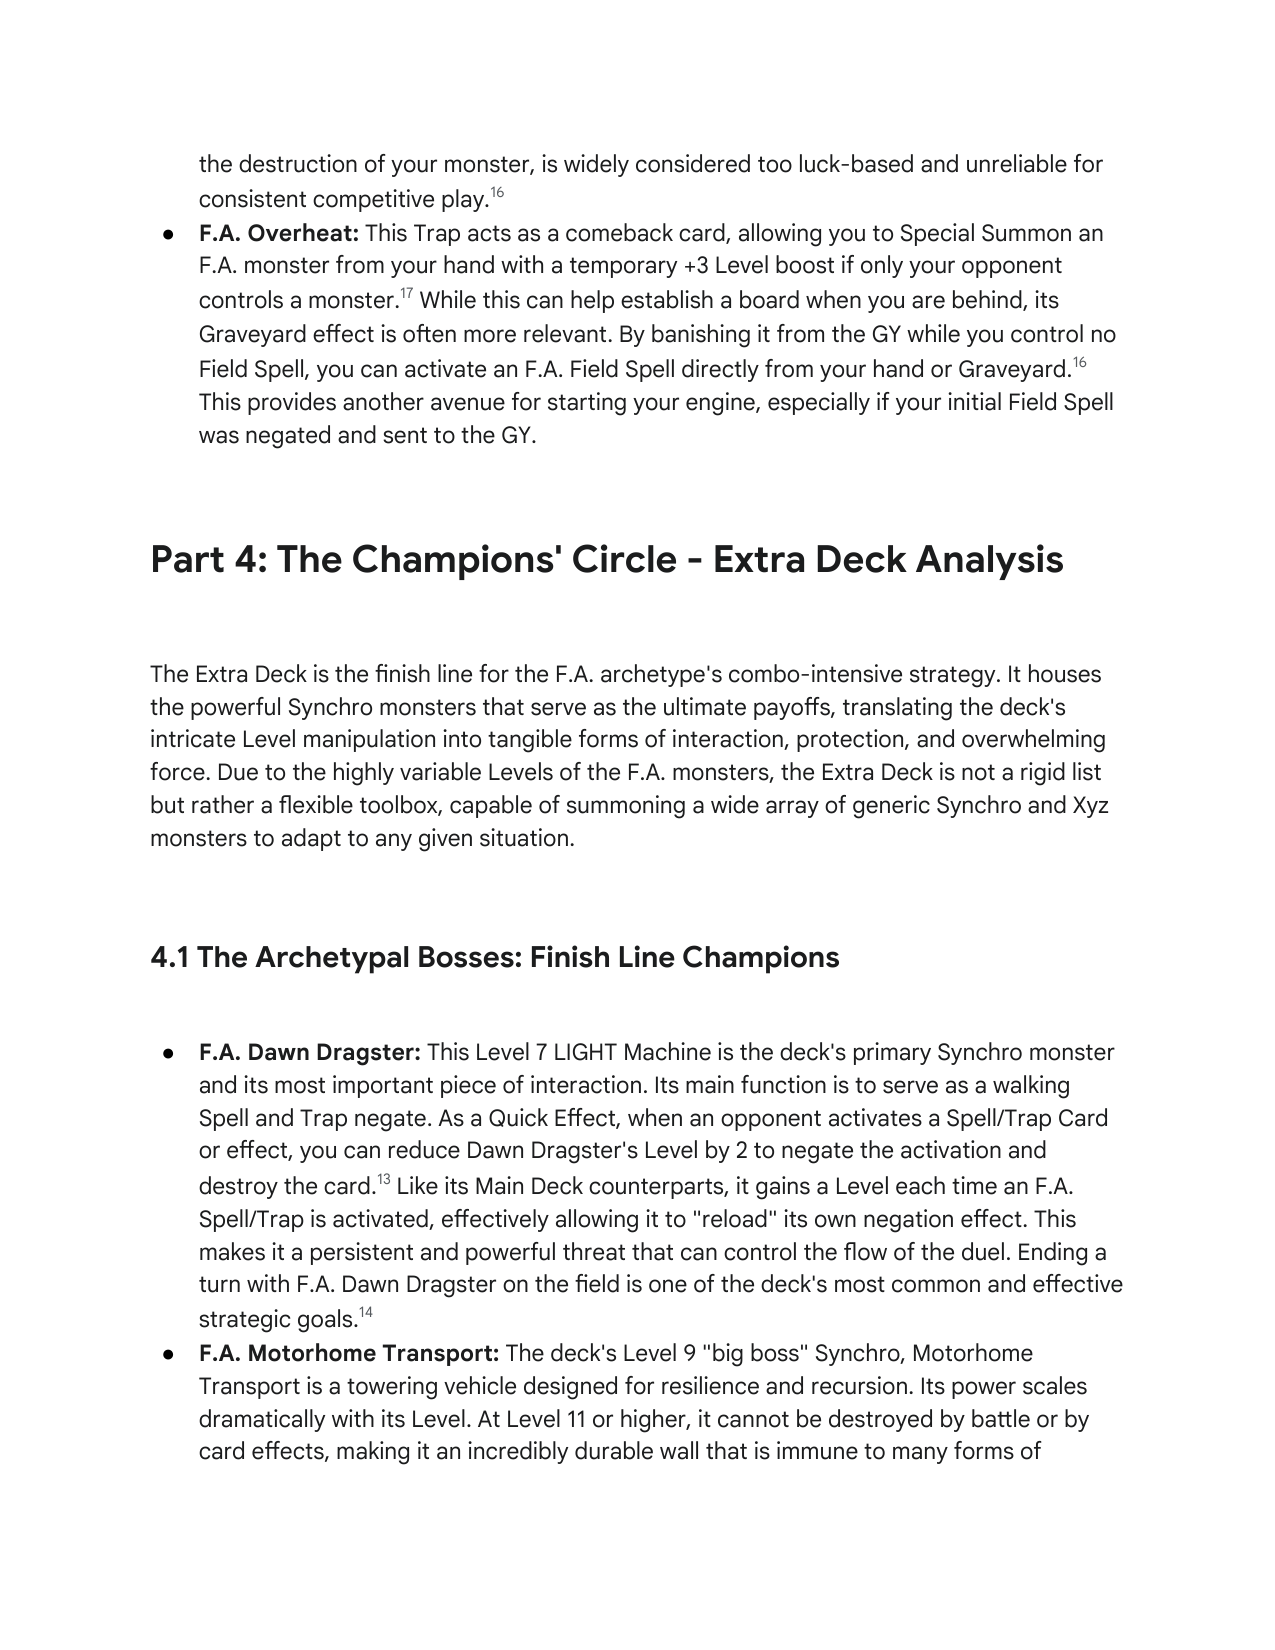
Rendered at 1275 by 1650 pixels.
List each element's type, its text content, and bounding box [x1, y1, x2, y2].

text The Extra Deck is the finish line for the F.A. archetype's combo-intensive strategy. It houses the powerful Synchro monsters that serve as the ultimate payoffs, translating the deck's intricate Level manipulation into tangible forms of interaction, protection, and overwhelming force. Due to the highly variable Levels of the F.A. monsters, the Extra Deck is not a rigid list but rather a flexible toolbox, capable of summoning a wide array of generic Synchro and Xyz monsters to adapt to any given situation. [150, 660, 1125, 853]
list F.A. Dawn Dragster: This Level 7 LIGHT Machine is the deck's primary Synchro monster and its most important piece of interaction. Its main function is to serve as a walking Spell and Trap negate. As a Quick Effect, when an opponent activates a Spell/Trap Card or effect, you can reduce Dawn Dragster's Level by 2 to negate the activation and destroy the card.13 Like its Main Deck counterparts, it gains a Level each time an F.A. Spell/Trap is activated, effectively allowing it to "reload" its own negation effect. This makes it a persistent and powerful threat that can control the flow of the duel. Ending a turn with F.A. Dawn Dragster on the field is one of the deck's most common and effective strategic goals.14 [161, 1039, 1125, 1335]
list F.A. Overheat: This Trap acts as a comeback card, allowing you to Special Summon an F.A. monster from your hand with a temporary +3 Level boost if only your opponent controls a monster.17 While this can help establish a board when you are behind, its Graveyard effect is often more relevant. By banishing it from the GY while you control no Field Spell, you can activate an F.A. Field Spell directly from your hand or Graveyard.16 This provides another avenue for starting your engine, especially if your initial Field Spell was negated and sent to the GY. [161, 219, 1125, 450]
subtitle Part 4: The Champions' Circle - Extra Deck Analysis [150, 537, 1125, 583]
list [161, 1339, 1125, 1466]
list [161, 150, 1125, 214]
subtitle 4.1 The Archetypal Bosses: Finish Line Champions [150, 939, 1125, 976]
